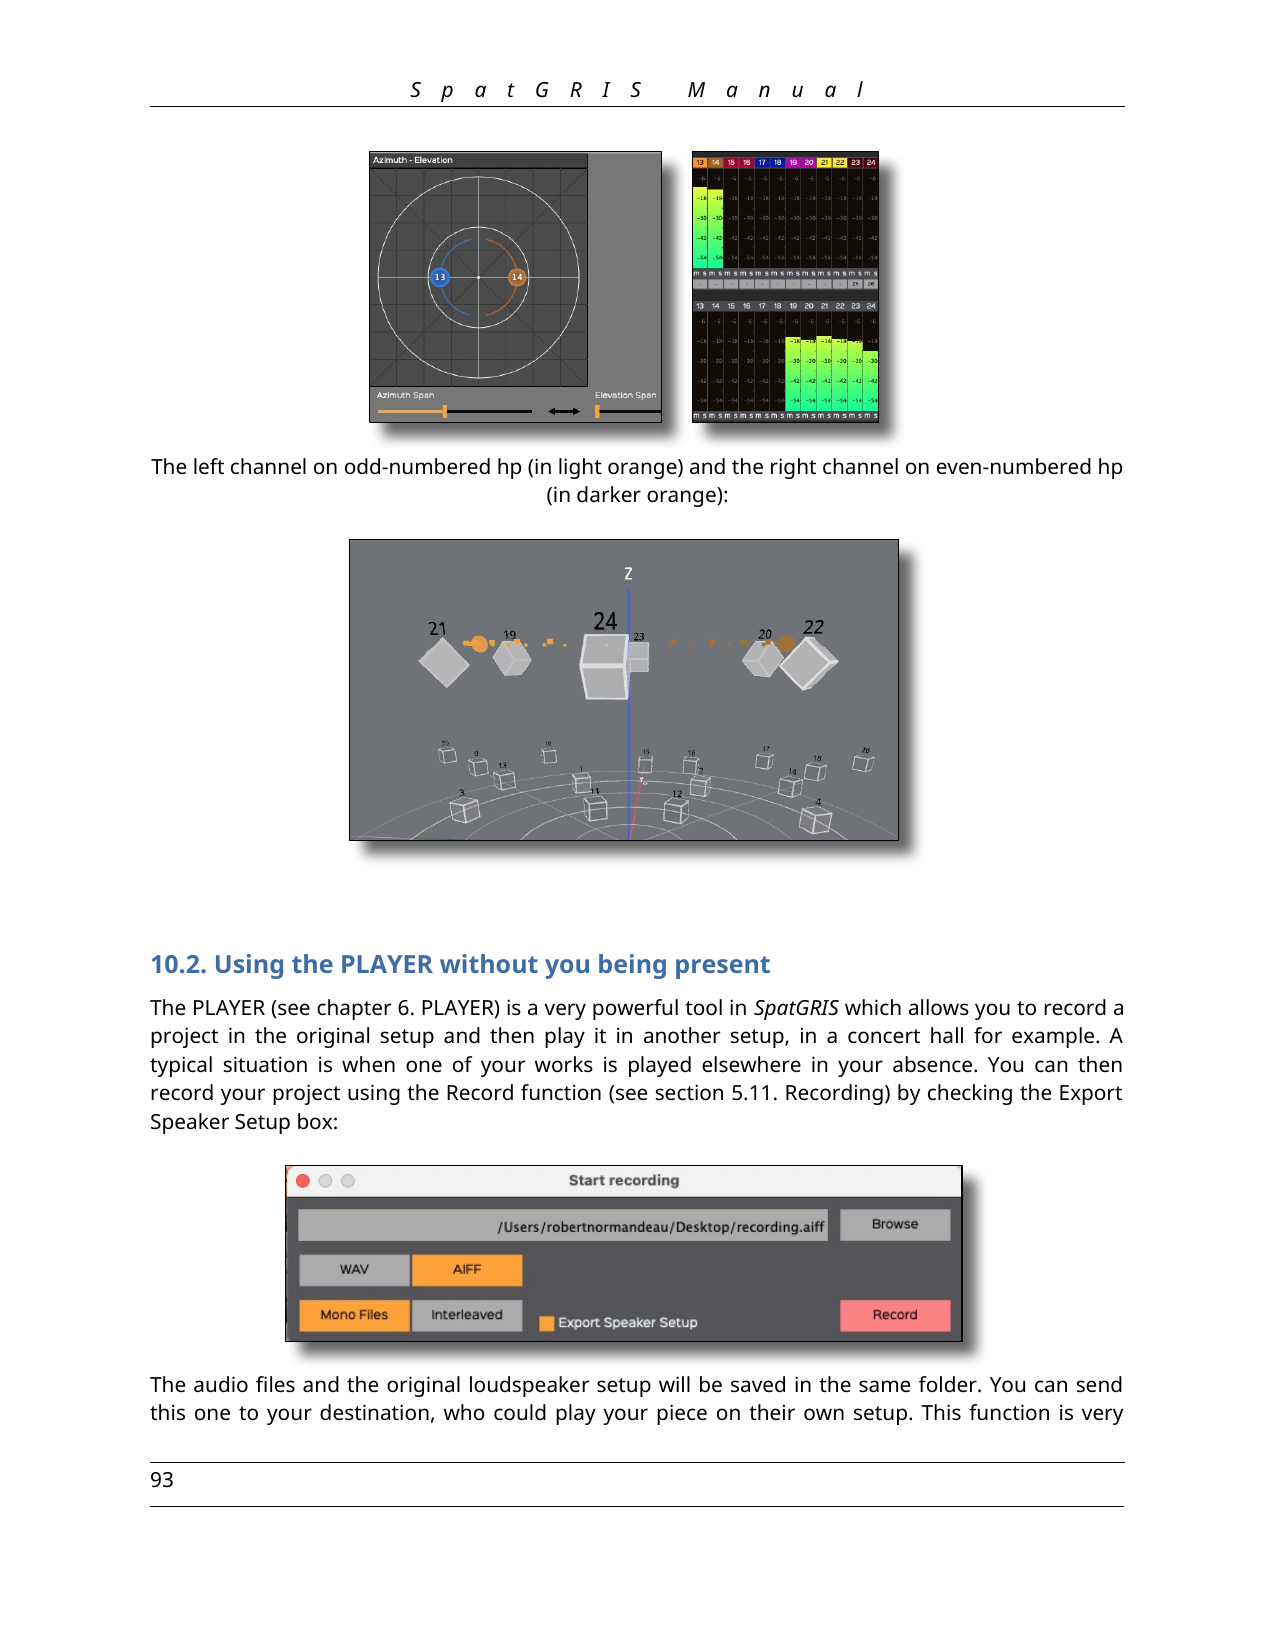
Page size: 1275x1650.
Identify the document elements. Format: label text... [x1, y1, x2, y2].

picture [693, 152, 878, 422]
text The left channel on odd-numbered hp (in light orange) and the right channel on even-numbered hp (in darker orange): [150, 452, 1125, 509]
subtitle 10.2. Using the PLAYER without you being present [150, 947, 1125, 981]
picture [350, 540, 898, 840]
picture [370, 152, 661, 422]
text The PLAYER (see chapter 6. PLAYER) is a very powerful tool in SpatGRIS which allows you to record a project in the original setup and then play it in another setup, in a concert hall for example. A typical situation is when one of your works is played elsewhere in your absence. You can then record your project using the Record function (see section 5.11. Recording) by checking the Export Speaker Setup box: [150, 993, 1125, 1135]
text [150, 1370, 1125, 1427]
picture [286, 1166, 961, 1341]
